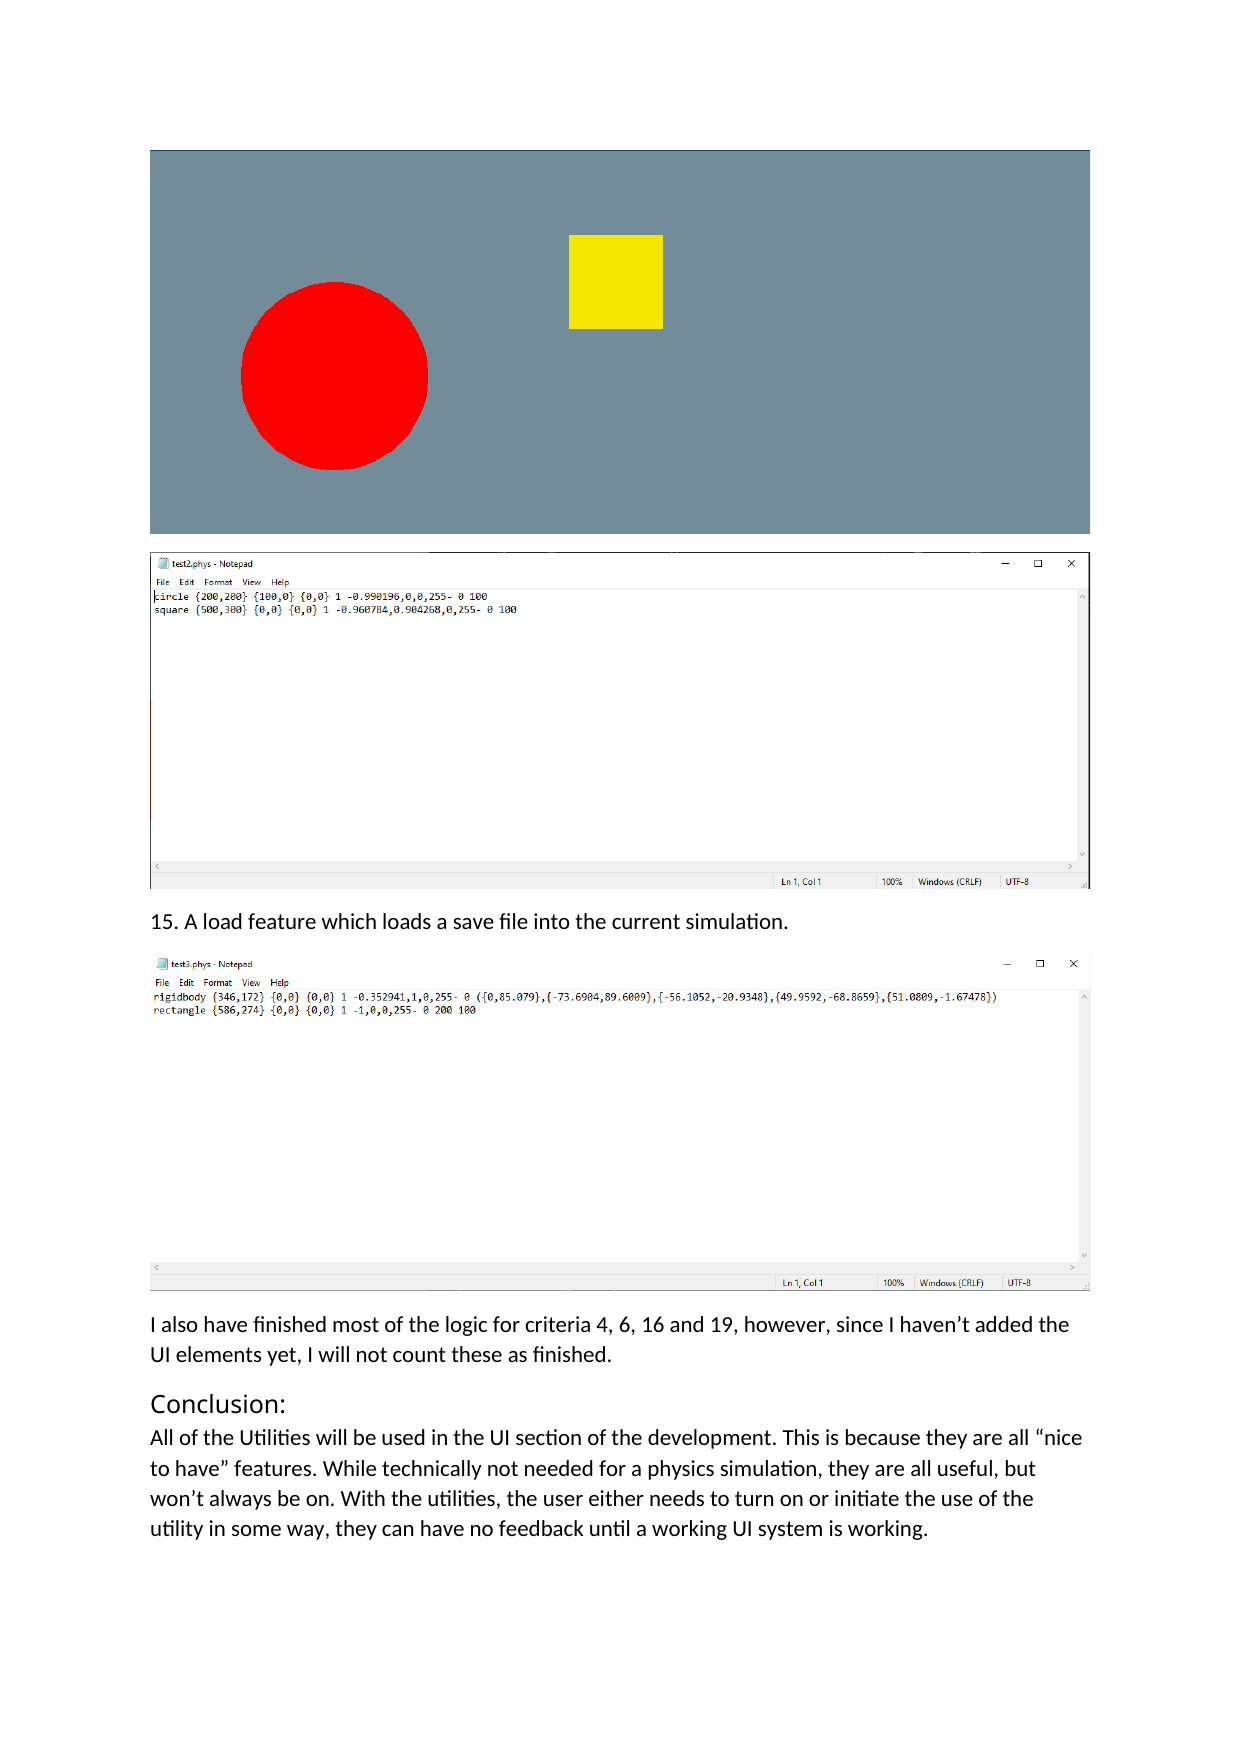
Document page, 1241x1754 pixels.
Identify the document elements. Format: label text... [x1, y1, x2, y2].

text All of the Utilities will be used in the UI section of the development. This is because they are all “nice to have” features. While technically not needed for a physics simulation, they are all useful, but won’t always be on. With the utilities, the user either needs to turn on or initiate the use of the utility in some way, they can have no feedback until a working UI system is working. [150, 1423, 1090, 1542]
picture [150, 150, 1091, 534]
picture [150, 954, 1091, 1291]
text I also have finished most of the logic for criteria 4, 6, 16 and 19, however, since I haven’t added the UI elements yet, I will not count these as finished. [150, 1310, 1090, 1368]
text 15. A load feature which loads a save file into the current simulation. [150, 907, 1090, 935]
picture [150, 552, 1091, 889]
subtitle Conclusion: [150, 1387, 1090, 1421]
